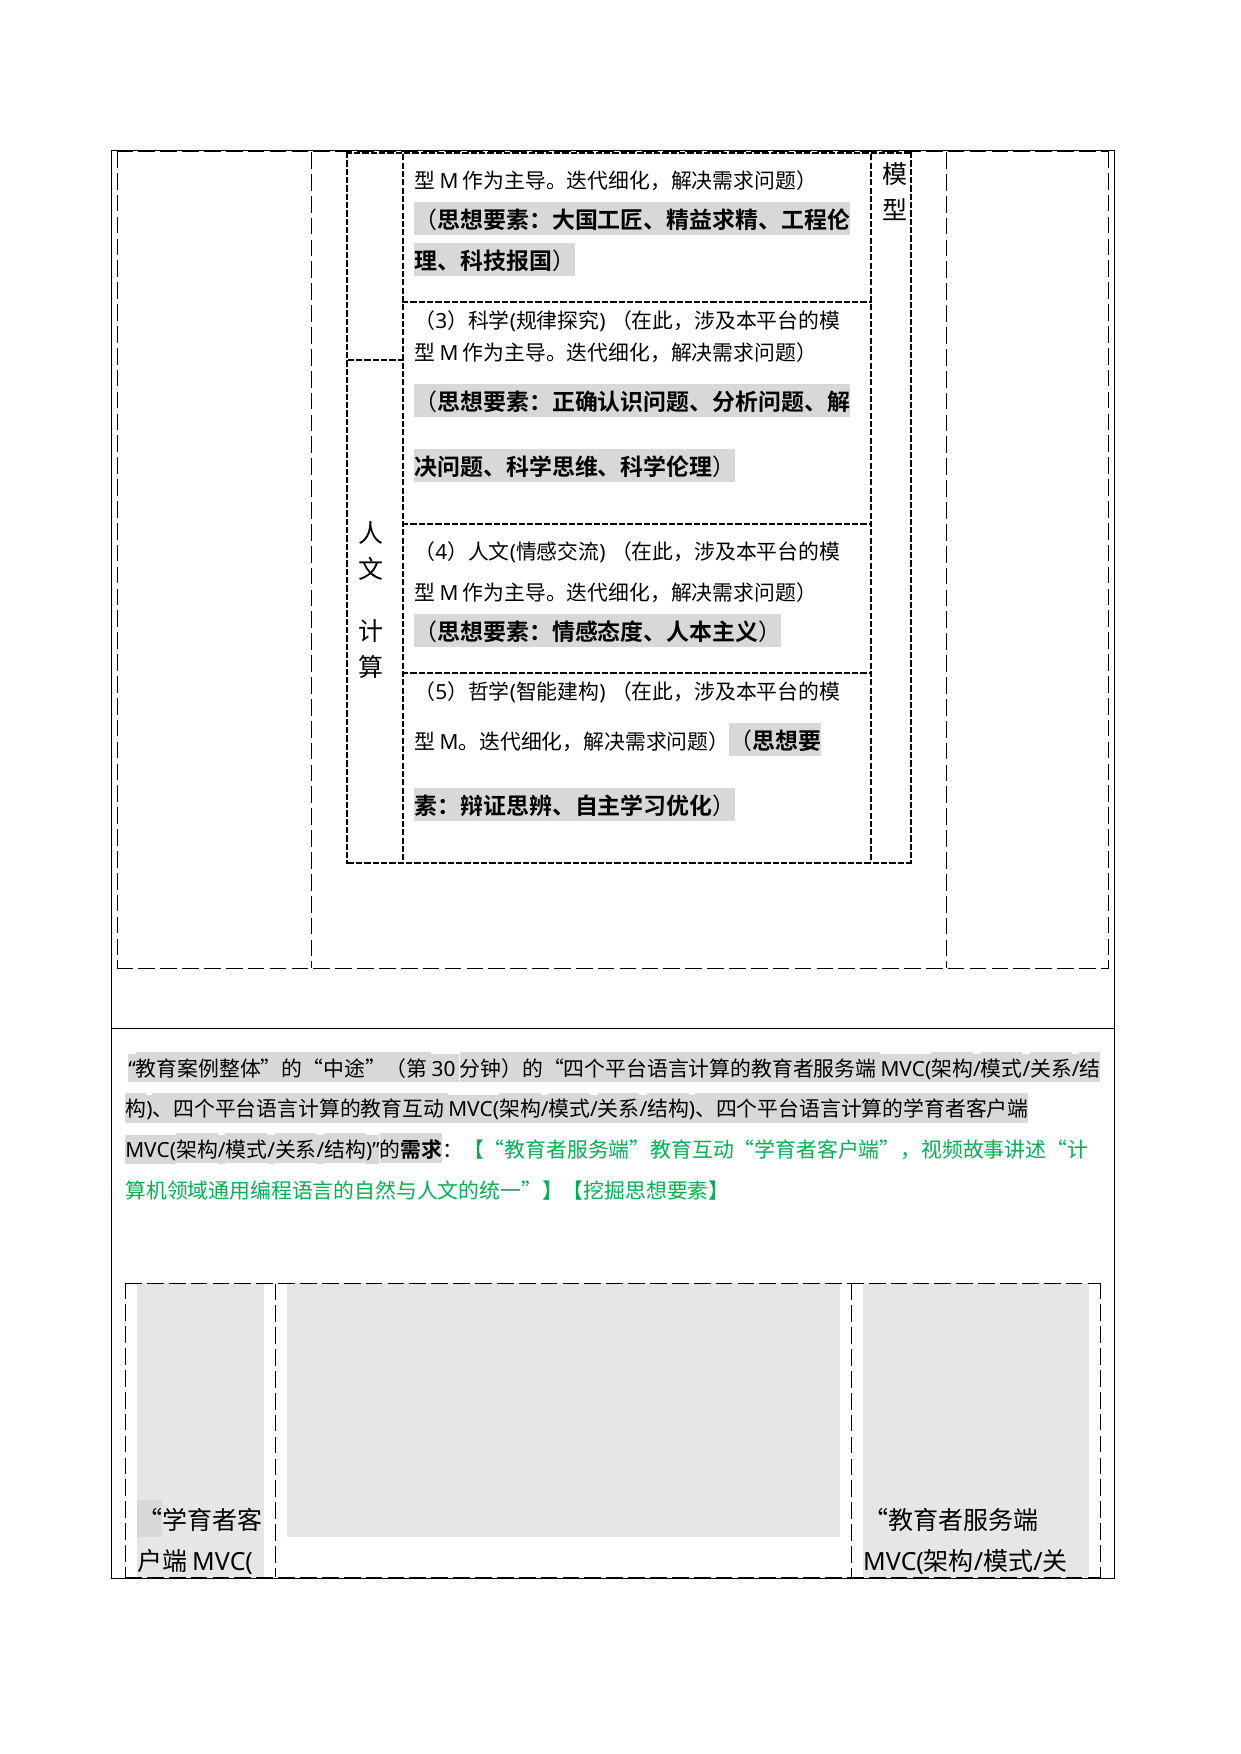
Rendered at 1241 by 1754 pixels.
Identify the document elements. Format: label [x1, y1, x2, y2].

table_cell [112, 151, 1114, 1028]
table_cell [112, 1029, 1114, 1578]
